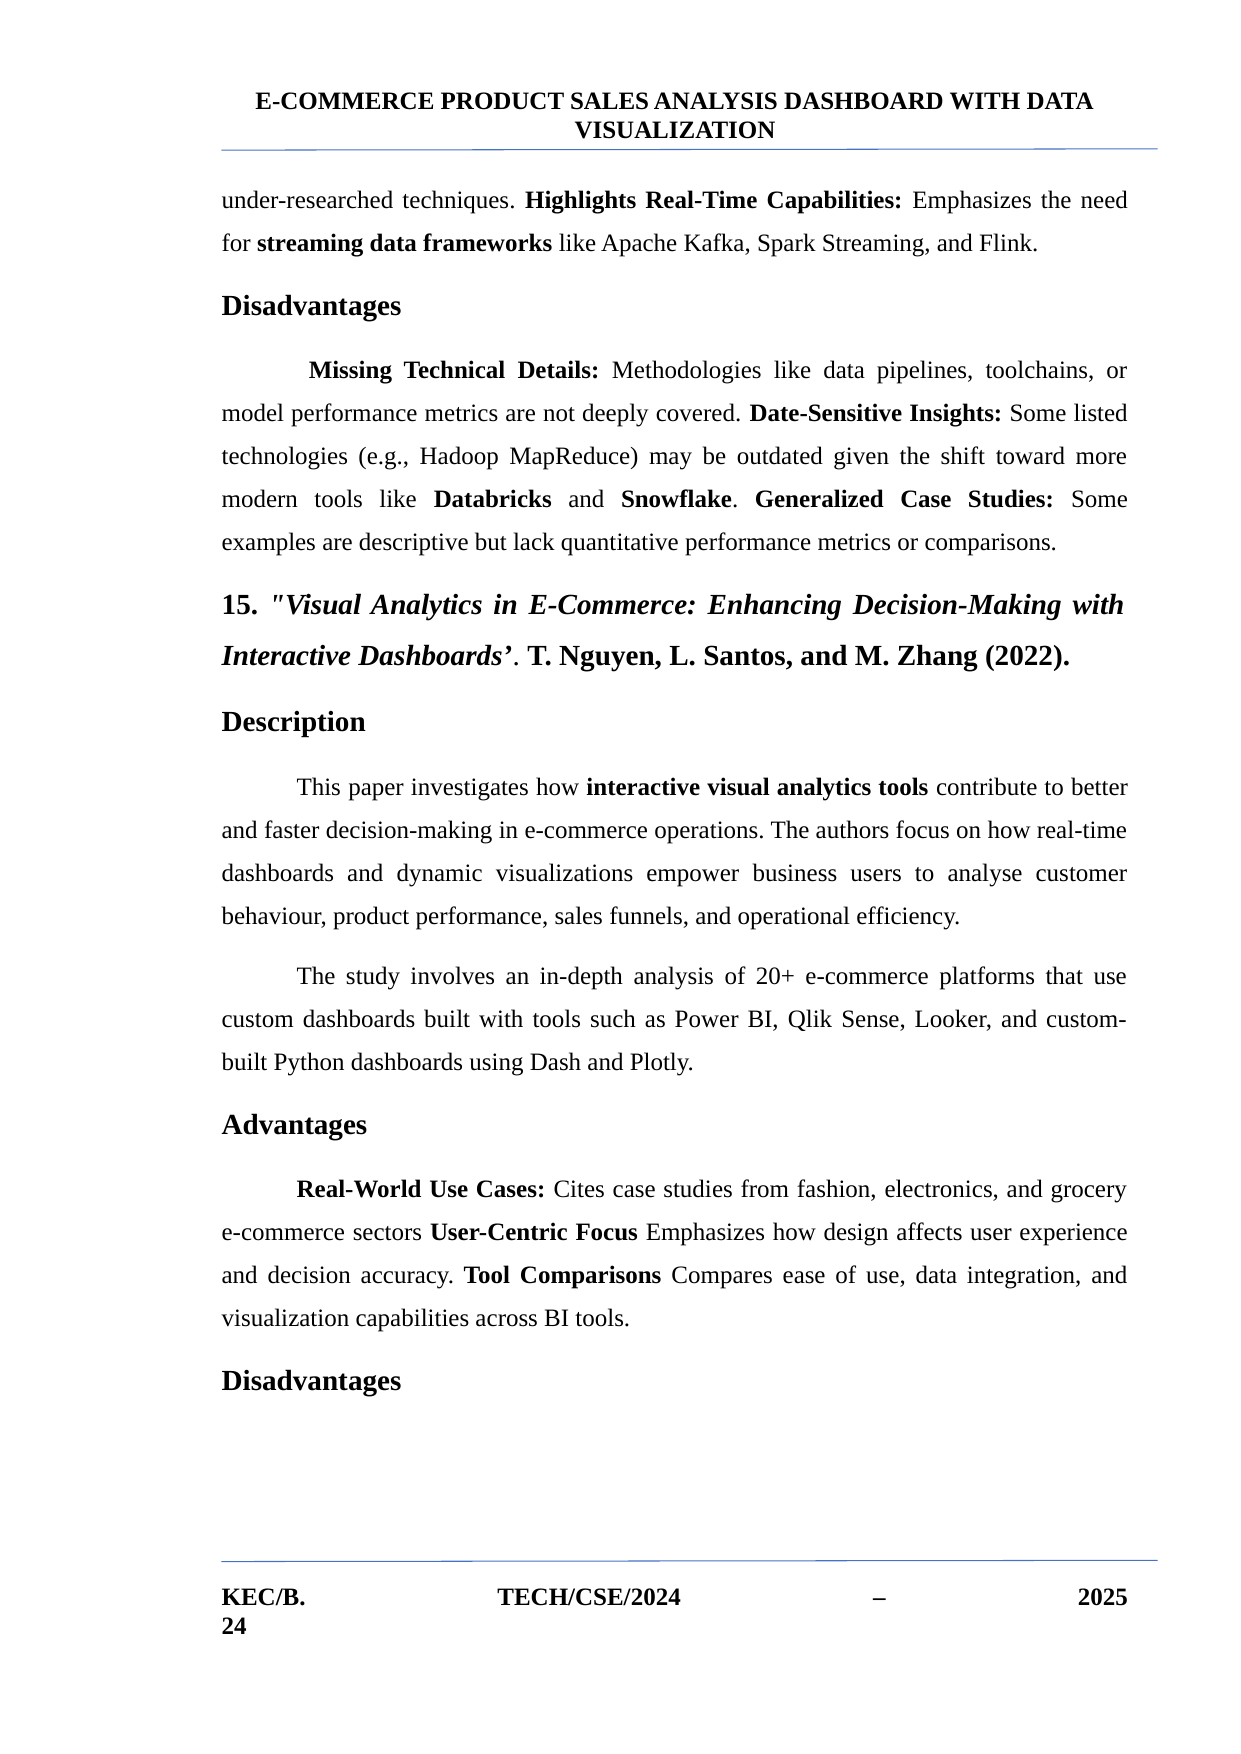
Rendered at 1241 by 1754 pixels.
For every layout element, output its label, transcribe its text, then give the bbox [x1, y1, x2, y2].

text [221, 185, 1128, 257]
text Disadvantages [221, 1363, 1128, 1396]
text 15. "Visual Analytics in E-Commerce: Enhancing Decision-Making with Interactive Dashboards’. T. Nguyen, L. Santos, and M. Zhang (2022). [221, 587, 1128, 671]
text Disadvantages [221, 288, 1128, 322]
text The study involves an in-depth analysis of 20+ e-commerce platforms that use custom dashboards built with tools such as Power BI, Qlik Sense, Looker, and custom-built Python dashboards using Dash and Plotly. [221, 961, 1128, 1076]
text Description [221, 704, 1128, 738]
text Real-World Use Cases: Cites case studies from fashion, electronics, and grocery e-commerce sectors User-Centric Focus Emphasizes how design affects user experience and decision accuracy. Tool Comparisons Compares ease of use, data integration, and visualization capabilities across BI tools. [221, 1174, 1128, 1332]
text This paper investigates how interactive visual analytics tools contribute to better and faster decision-making in e-commerce operations. The authors focus on how real-time dashboards and dynamic visualizations empower business users to analyse customer behaviour, product performance, sales funnels, and operational efficiency. [221, 772, 1128, 930]
text Advantages [221, 1107, 1128, 1140]
text Missing Technical Details: Methodologies like data pipelines, toolchains, or model performance metrics are not deeply covered. Date-Sensitive Insights: Some listed technologies (e.g., Hadoop MapReduce) may be outdated given the shift toward more modern tools like Databricks and Snowflake. Generalized Case Studies: Some examples are descriptive but lack quantitative performance metrics or comparisons. [221, 355, 1128, 556]
